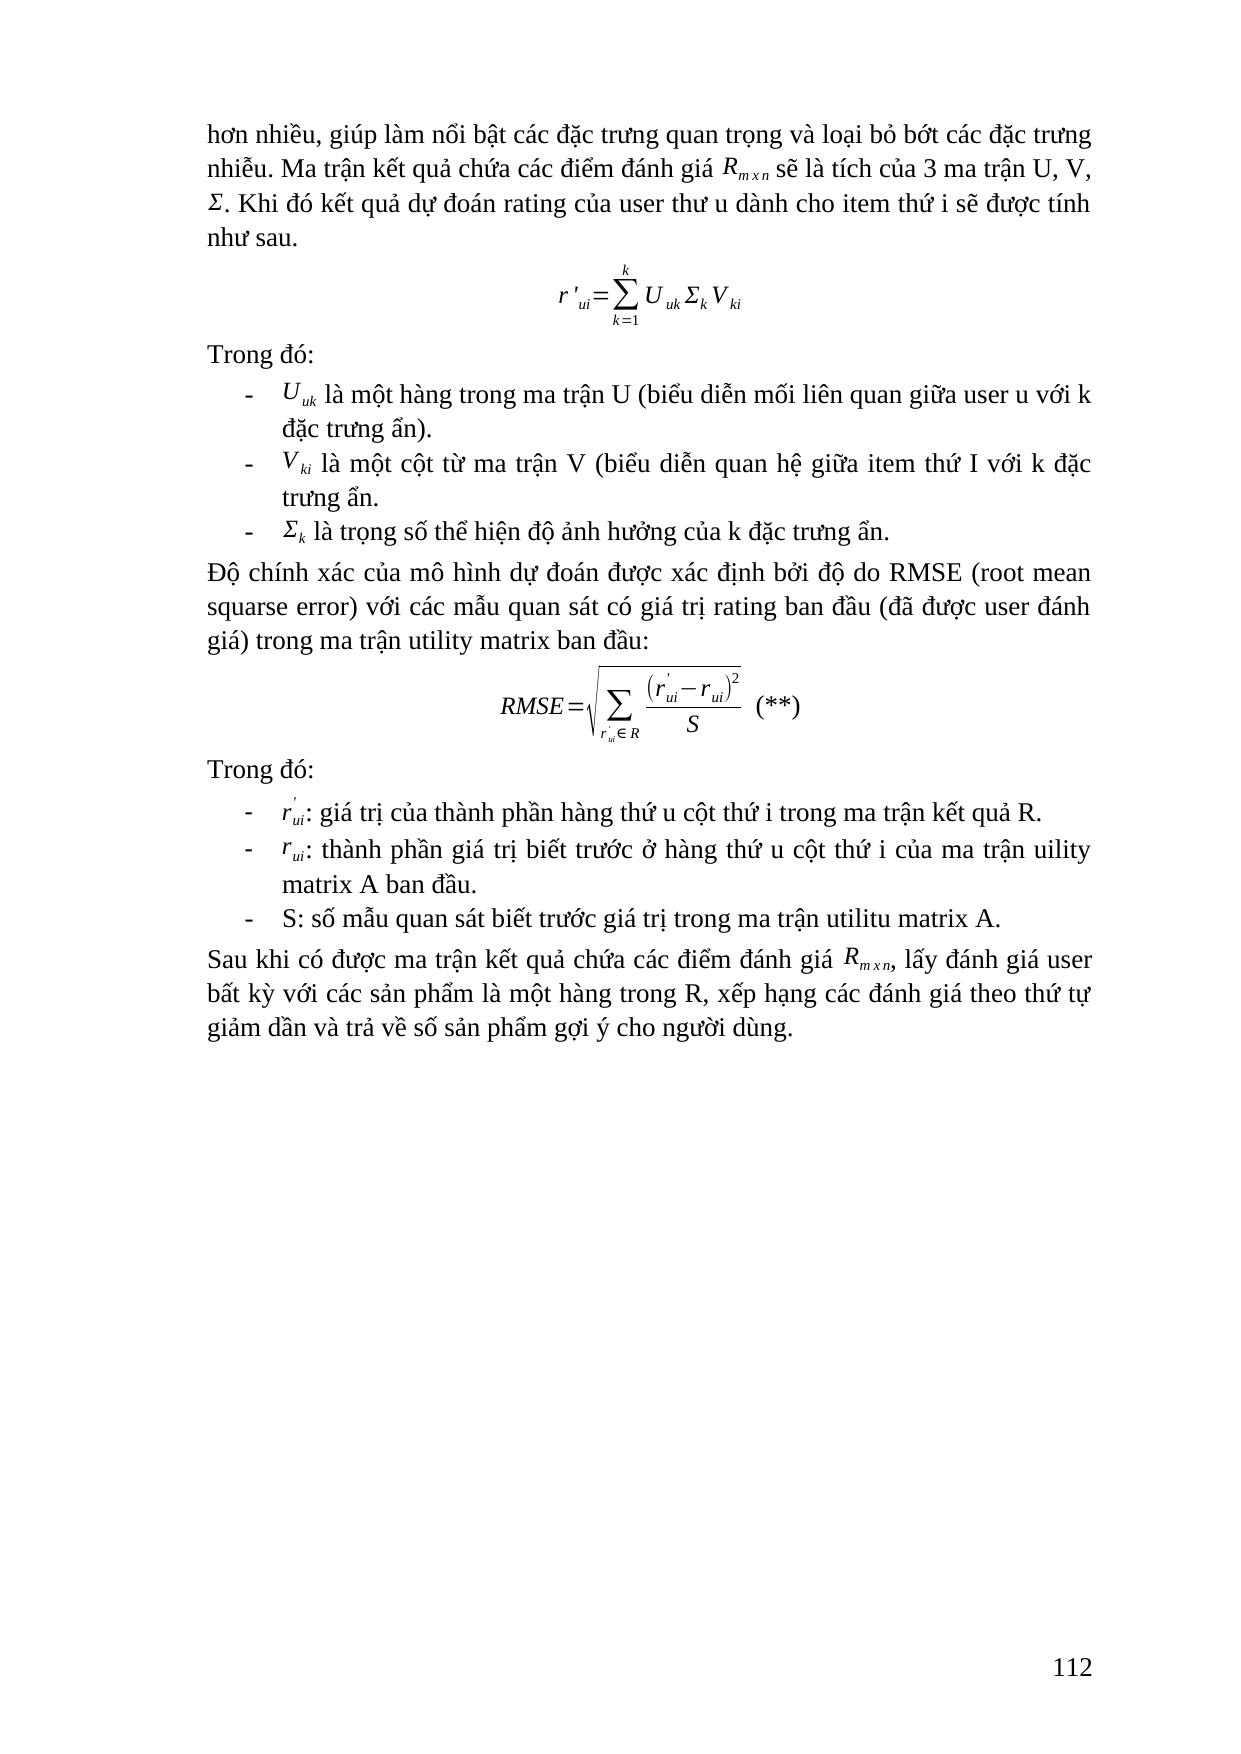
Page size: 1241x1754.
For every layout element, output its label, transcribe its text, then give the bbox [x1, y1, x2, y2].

text Trong đó: [207, 338, 1092, 369]
list S: số mẫu quan sát biết trước giá trị trong ma trận utilitu matrix A. [244, 902, 1092, 933]
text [207, 118, 1092, 252]
list là một hàng trong ma trận U (biểu diễn mối liên quan giữa user u với k đặc trưng ẩn). [244, 378, 1092, 444]
list là trọng số thể hiện độ ảnh hưởng của k đặc trưng ẩn. [244, 515, 1092, 547]
text Trong đó: [207, 753, 1092, 785]
text Sau khi có được ma trận kết quả chứa các điểm đánh giá , lấy đánh giá user bất kỳ với các sản phẩm là một hàng trong R, xếp hạng các đánh giá theo thứ tự giảm dần và trả về số sản phẩm gợi ý cho người dùng. [207, 943, 1092, 1042]
list là một cột từ ma trận V (biểu diễn quan hệ giữa item thứ I với k đặc trưng ẩn. [244, 447, 1092, 512]
list : thành phần giá trị biết trước ở hàng thứ u cột thứ i của ma trận uility matrix A ban đầu. [244, 832, 1092, 899]
text (**) [207, 665, 1092, 744]
text Độ chính xác của mô hình dự đoán được xác định bởi độ do RMSE (root mean squarse error) với các mẫu quan sát có giá trị rating ban đầu (đã được user đánh giá) trong ma trận utility matrix ban đầu: [207, 556, 1092, 655]
list : giá trị của thành phần hàng thứ u cột thứ i trong ma trận kết quả R. [244, 794, 1092, 829]
